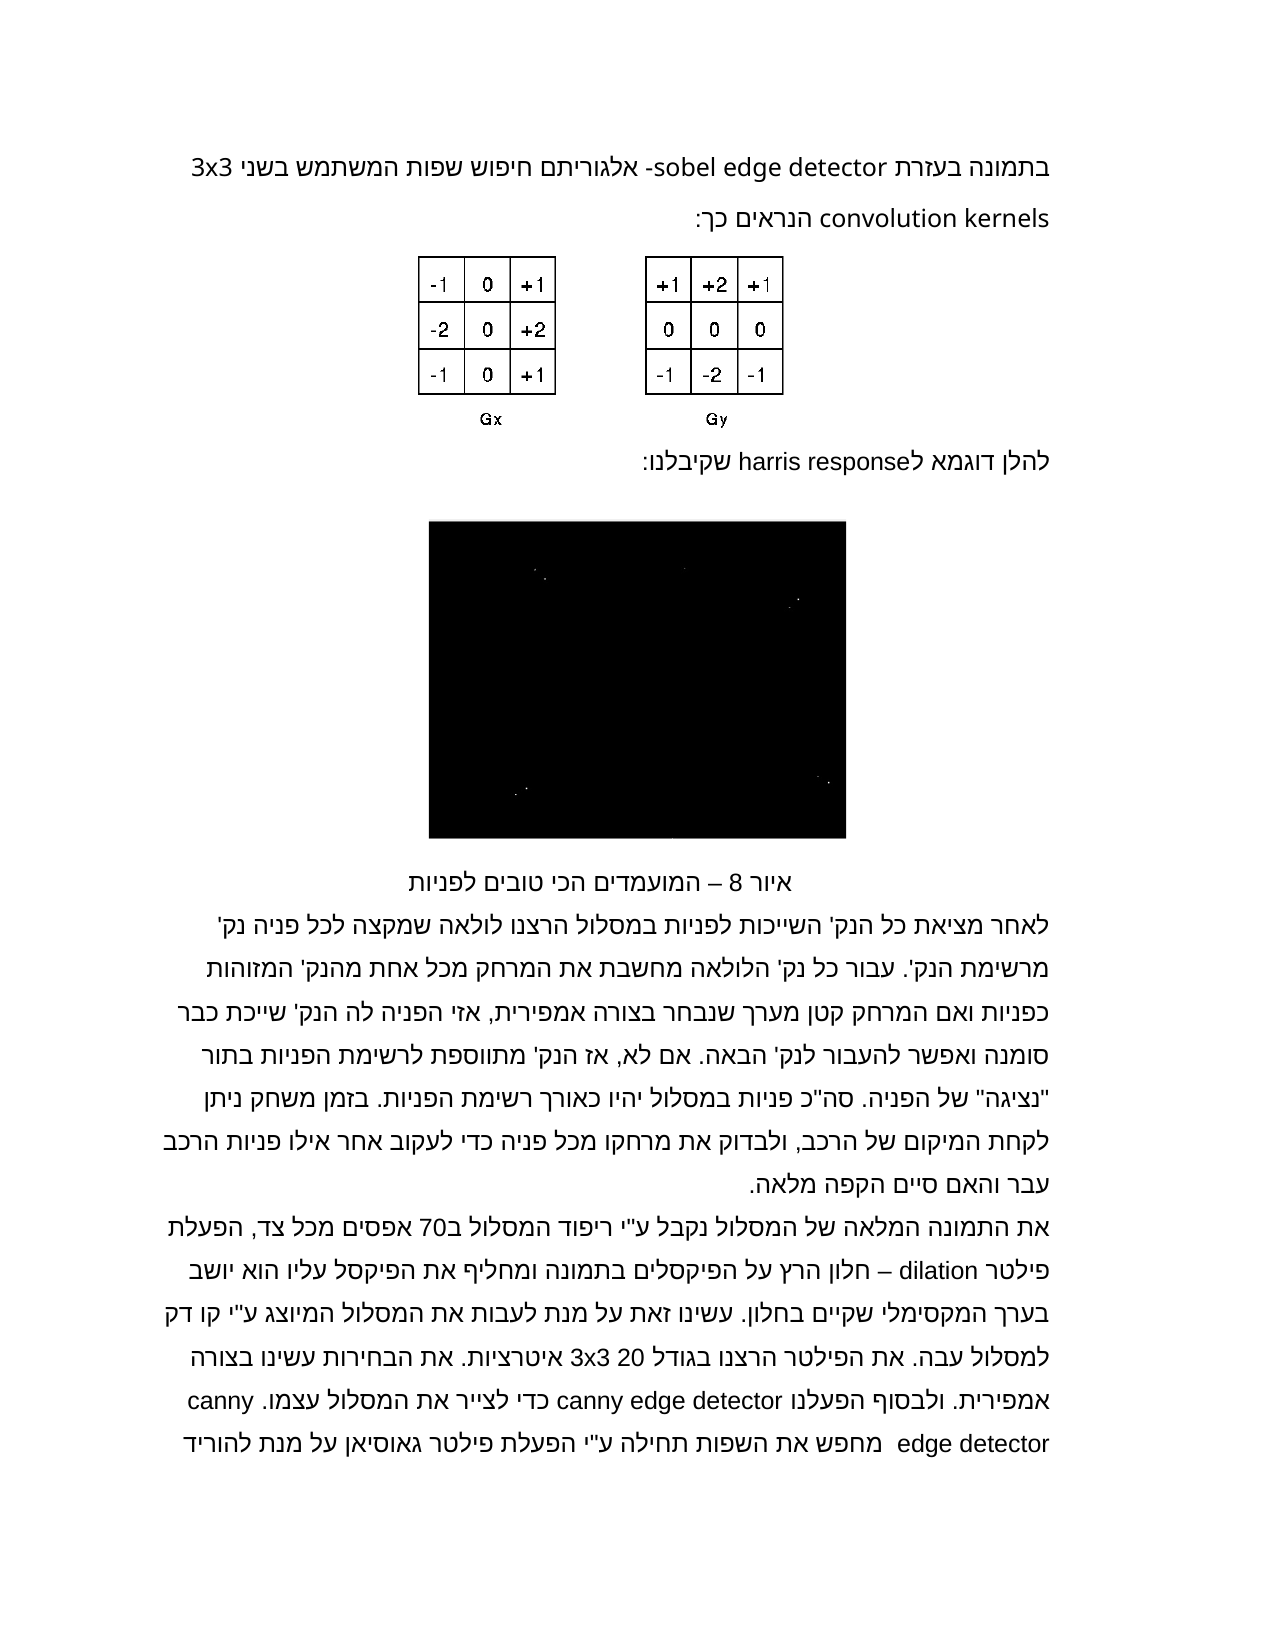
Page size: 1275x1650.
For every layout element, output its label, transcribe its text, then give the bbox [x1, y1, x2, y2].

list לאחר מציאת כל הנק' השייכות לפניות במסלול הרצנו לולאה שמקצה לכל פניה נק' מרשימת הנק'. עבור כל נק' הלולאה מחשבת את המרחק מכל אחת מהנק' המזוהות כפניות ואם המרחק קטן מערך שנבחר בצורה אמפירית, אזי הפניה לה הנק' שייכת כבר סומנה ואפשר להעבור לנק' הבאה. אם לא, אז הנק' מתווספת לרשימת הפניות בתור "נציגה" של הפניה. סה"כ פניות במסלול יהיו כאורך רשימת הפניות. בזמן משחק ניתן לקחת המיקום של הרכב, ולבדוק את מרחקו מכל פניה כדי לעקוב אחר אילו פניות הרכב עבר והאם סיים הקפה מלאה. [150, 911, 1050, 1199]
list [150, 1213, 1050, 1457]
list איור 8 – המועמדים הכי טובים לפניות [150, 868, 1050, 897]
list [150, 150, 1050, 235]
picture [428, 519, 847, 839]
picture [412, 252, 788, 430]
list להלן דוגמא לharris response שקיבלנו: [150, 447, 1050, 476]
